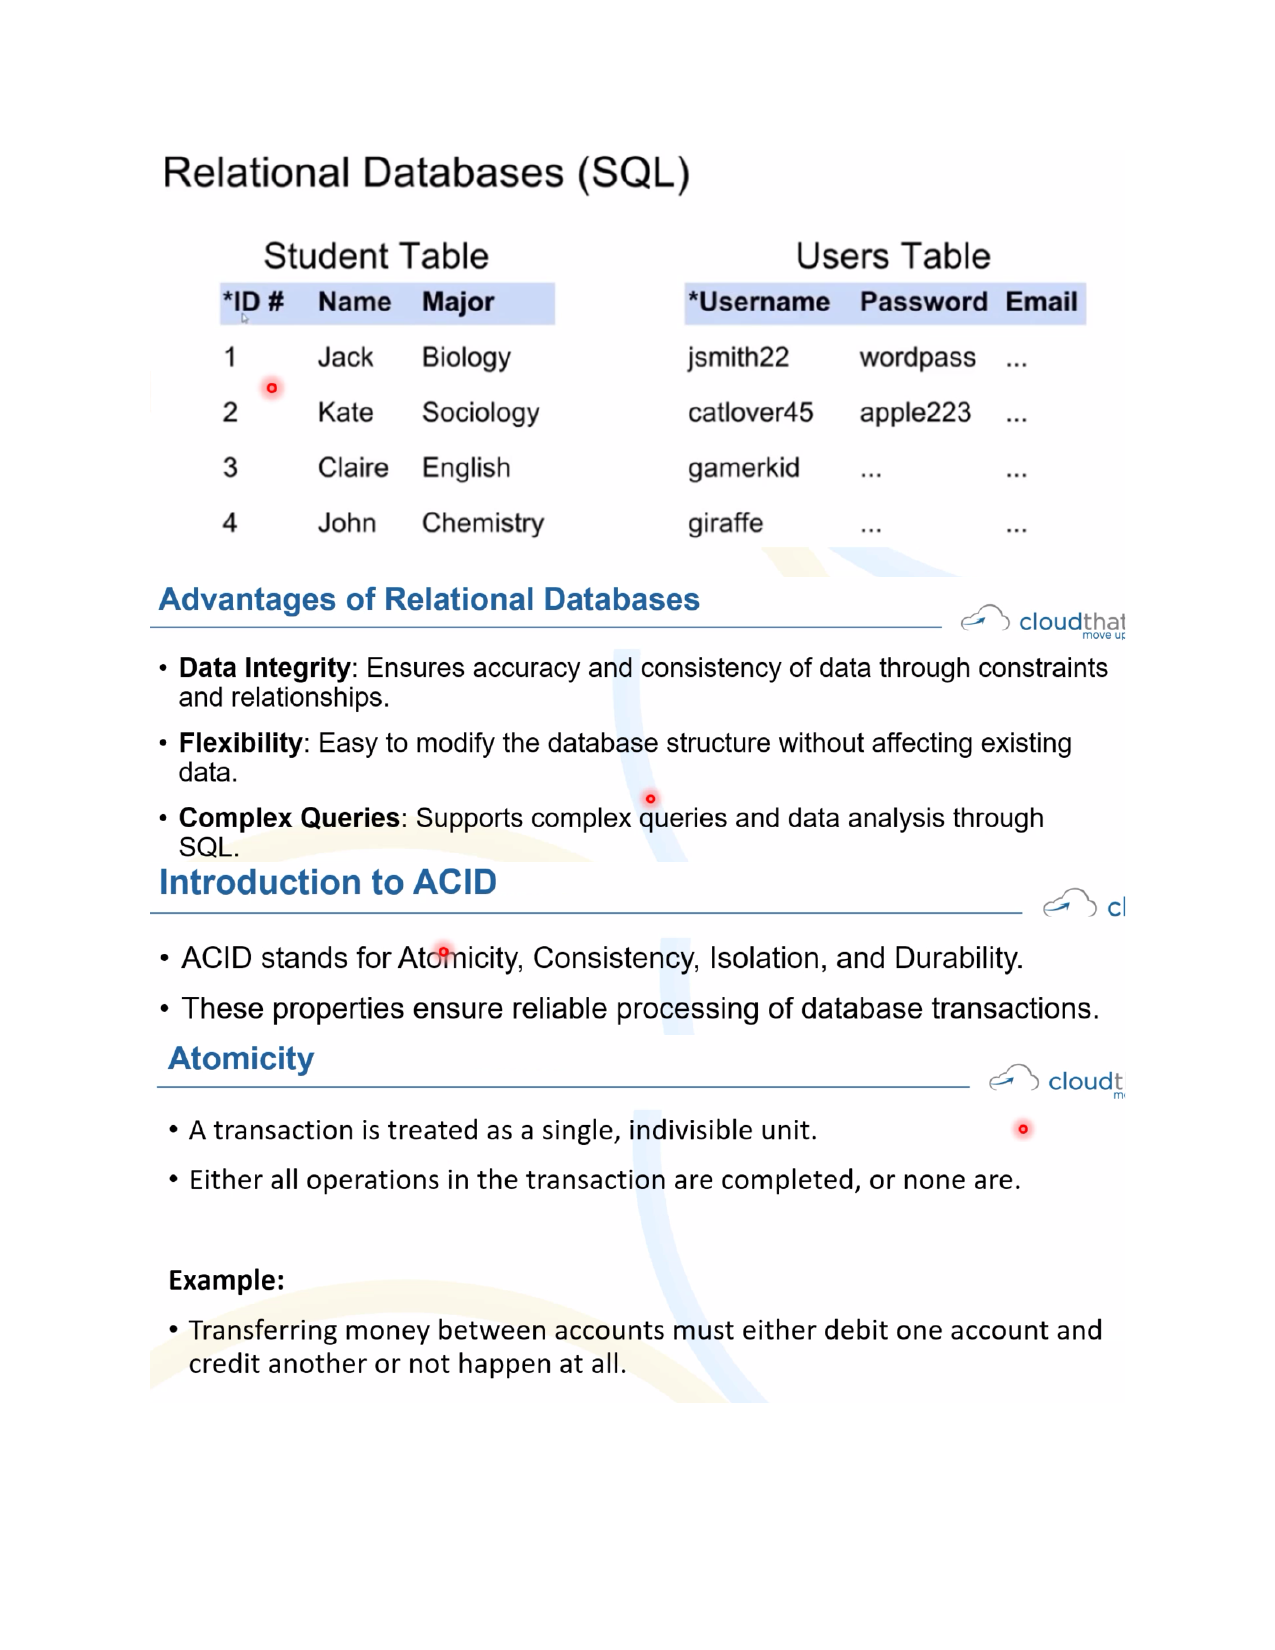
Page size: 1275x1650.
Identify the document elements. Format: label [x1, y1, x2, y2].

picture [150, 863, 1125, 1035]
picture [150, 578, 1125, 862]
picture [150, 150, 1125, 577]
picture [150, 1036, 1125, 1403]
